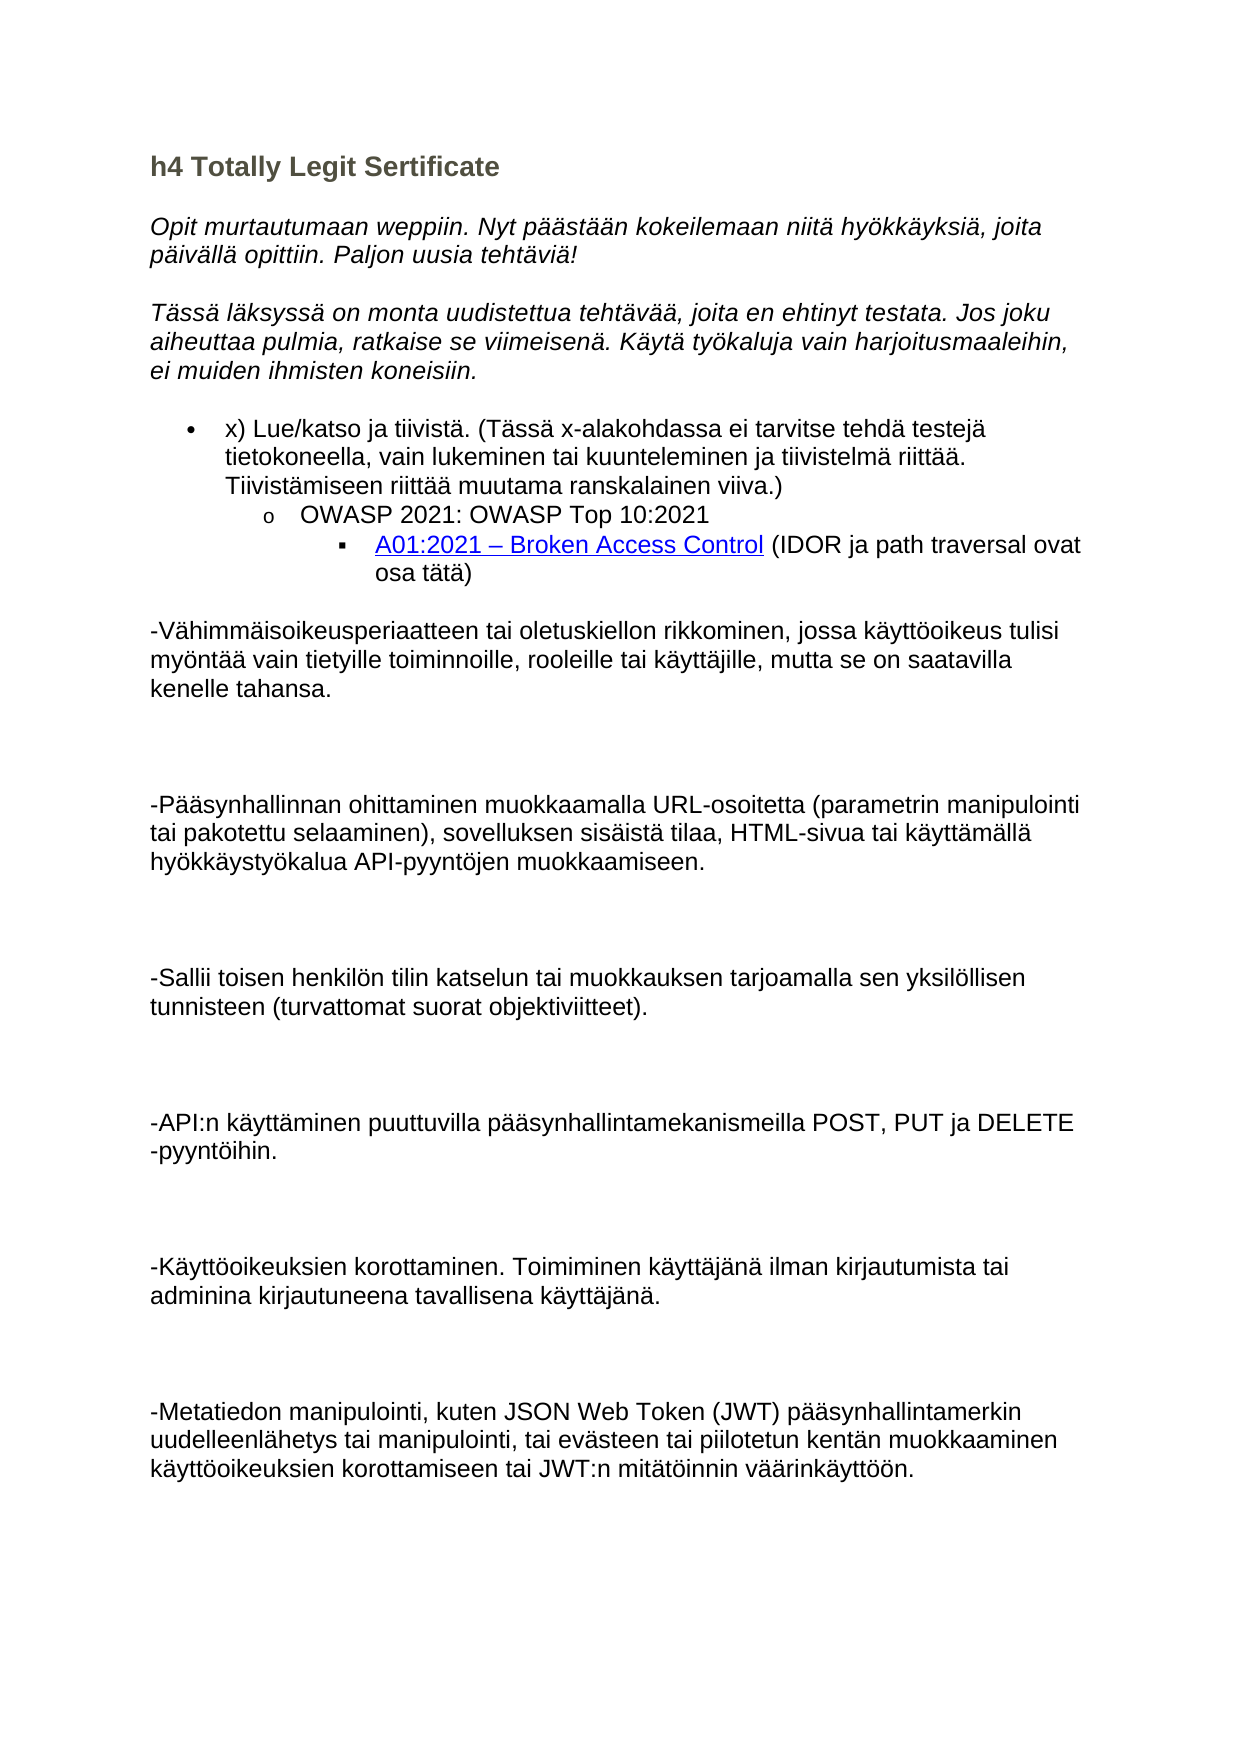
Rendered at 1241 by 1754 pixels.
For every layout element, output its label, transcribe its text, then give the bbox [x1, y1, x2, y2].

text -Vähimmäisoikeusperiaatteen tai oletuskiellon rikkominen, jossa käyttöoikeus tulisi myöntää vain tietyille toiminnoille, rooleille tai käyttäjille, mutta se on saatavilla kenelle tahansa. [150, 616, 1090, 702]
text h4 Totally Legit Sertificate [150, 150, 1090, 182]
text Tässä läksyssä on monta uudistettua tehtävää, joita en ehtinyt testata. Jos joku aiheuttaa pulmia, ratkaise se viimeisenä. Käytä työkaluja vain harjoitusmaaleihin, ei muiden ihmisten koneisiin. [150, 298, 1090, 384]
text -API:n käyttäminen puuttuvilla pääsynhallintamekanismeilla POST, PUT ja DELETE -pyyntöihin. [150, 1107, 1090, 1165]
text -Käyttöoikeuksien korottaminen. Toimiminen käyttäjänä ilman kirjautumista tai adminina kirjautuneena tavallisena käyttäjänä. [150, 1252, 1090, 1309]
text -Pääsynhallinnan ohittaminen muokkaamalla URL-osoitetta (parametrin manipulointi tai pakotettu selaaminen), sovelluksen sisäistä tilaa, HTML-sivua tai käyttämällä hyökkäystyökalua API-pyyntöjen muokkaamiseen. [150, 789, 1090, 876]
list A01:2021 – Broken Access Control (IDOR ja path traversal ovat osa tätä) [337, 529, 1090, 587]
text -Sallii toisen henkilön tilin katselun tai muokkauksen tarjoamalla sen yksilöllisen tunnisteen (turvattomat suorat objektiviitteet). [150, 963, 1090, 1020]
list x) Lue/katso ja tiivistä. (Tässä x-alakohdassa ei tarvitse tehdä testejä tietokoneella, vain lukeminen tai kuunteleminen ja tiivistelmä riittää. Tiivistämiseen riittää muutama ranskalainen viiva.) [187, 414, 1090, 500]
text -Metatiedon manipulointi, kuten JSON Web Token (JWT) pääsynhallintamerkin uudelleenlähetys tai manipulointi, tai evästeen tai piilotetun kentän muokkaaminen käyttöoikeuksien korottamiseen tai JWT:n mitätöinnin väärinkäyttöön. [150, 1397, 1090, 1483]
list OWASP 2021: OWASP Top 10:2021 [262, 500, 1090, 529]
text Opit murtautumaan weppiin. Nyt päästään kokeilemaan niitä hyökkäyksiä, joita päivällä opittiin. Paljon uusia tehtäviä! [150, 212, 1090, 269]
